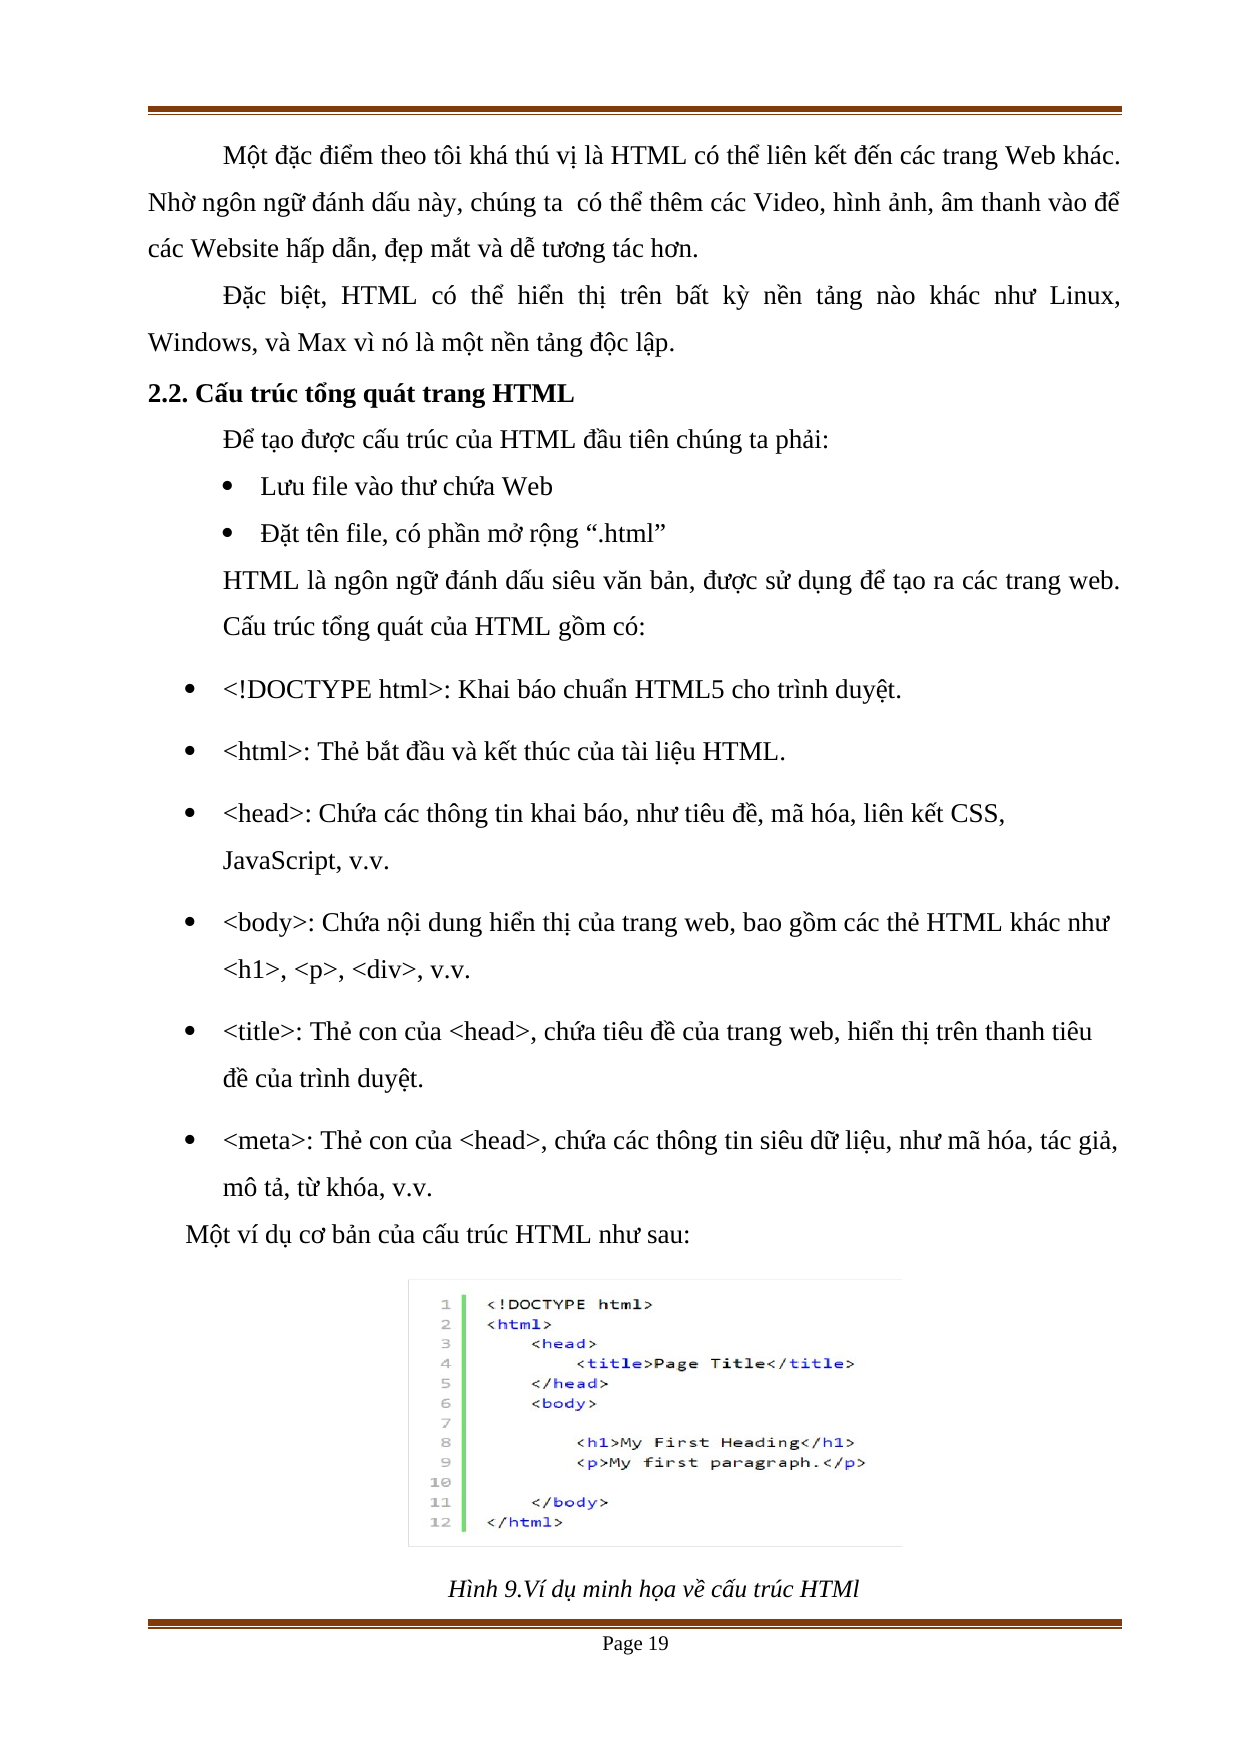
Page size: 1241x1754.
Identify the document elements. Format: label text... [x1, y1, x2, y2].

text Một đặc điểm theo tôi khá thú vị là HTML có thể liên kết đến các trang Web khác. Nhờ ngôn ngữ đánh dấu này, chúng ta có thể thêm các Video, hình ảnh, âm thanh vào để các Website hấp dẫn, đẹp mắt và dễ tương tác hơn. [148, 139, 1122, 264]
text Để tạo được cấu trúc của HTML đầu tiên chúng ta phải: [148, 423, 1122, 454]
list <head>: Chứa các thông tin khai báo, như tiêu đề, mã hóa, liên kết CSS, JavaScript, v.v. [185, 797, 1122, 875]
subtitle 2.2. Cấu trúc tổng quát trang HTML [148, 377, 1122, 408]
picture [405, 1277, 903, 1548]
list <body>: Chứa nội dung hiển thị của trang web, bao gồm các thẻ HTML khác như <h1>, <p>, <div>, v.v. [185, 906, 1122, 984]
text Đặc biệt, HTML có thể hiển thị trên bất kỳ nền tảng nào khác như Linux, Windows, và Max vì nó là một nền tảng độc lập. [148, 279, 1122, 357]
list Lưu file vào thư chứa Web [223, 470, 1122, 501]
text Một ví dụ cơ bản của cấu trúc HTML như sau: [148, 1218, 1122, 1249]
list <!DOCTYPE html>: Khai báo chuẩn HTML5 cho trình duyệt. [185, 673, 1122, 704]
list <title>: Thẻ con của <head>, chứa tiêu đề của trang web, hiển thị trên thanh tiêu đề của trình duyệt. [185, 1015, 1122, 1093]
list <meta>: Thẻ con của <head>, chứa các thông tin siêu dữ liệu, như mã hóa, tác giả, mô tả, từ khóa, v.v. [185, 1124, 1122, 1202]
list <html>: Thẻ bắt đầu và kết thúc của tài liệu HTML. [185, 735, 1122, 766]
text Hình 9.Ví dụ minh họa về cấu trúc HTMl [185, 1574, 1122, 1603]
list Đặt tên file, có phần mở rộng “.html” [223, 517, 1122, 548]
text HTML là ngôn ngữ đánh dấu siêu văn bản, được sử dụng để tạo ra các trang web. Cấu trúc tổng quát của HTML gồm có: [223, 564, 1122, 642]
